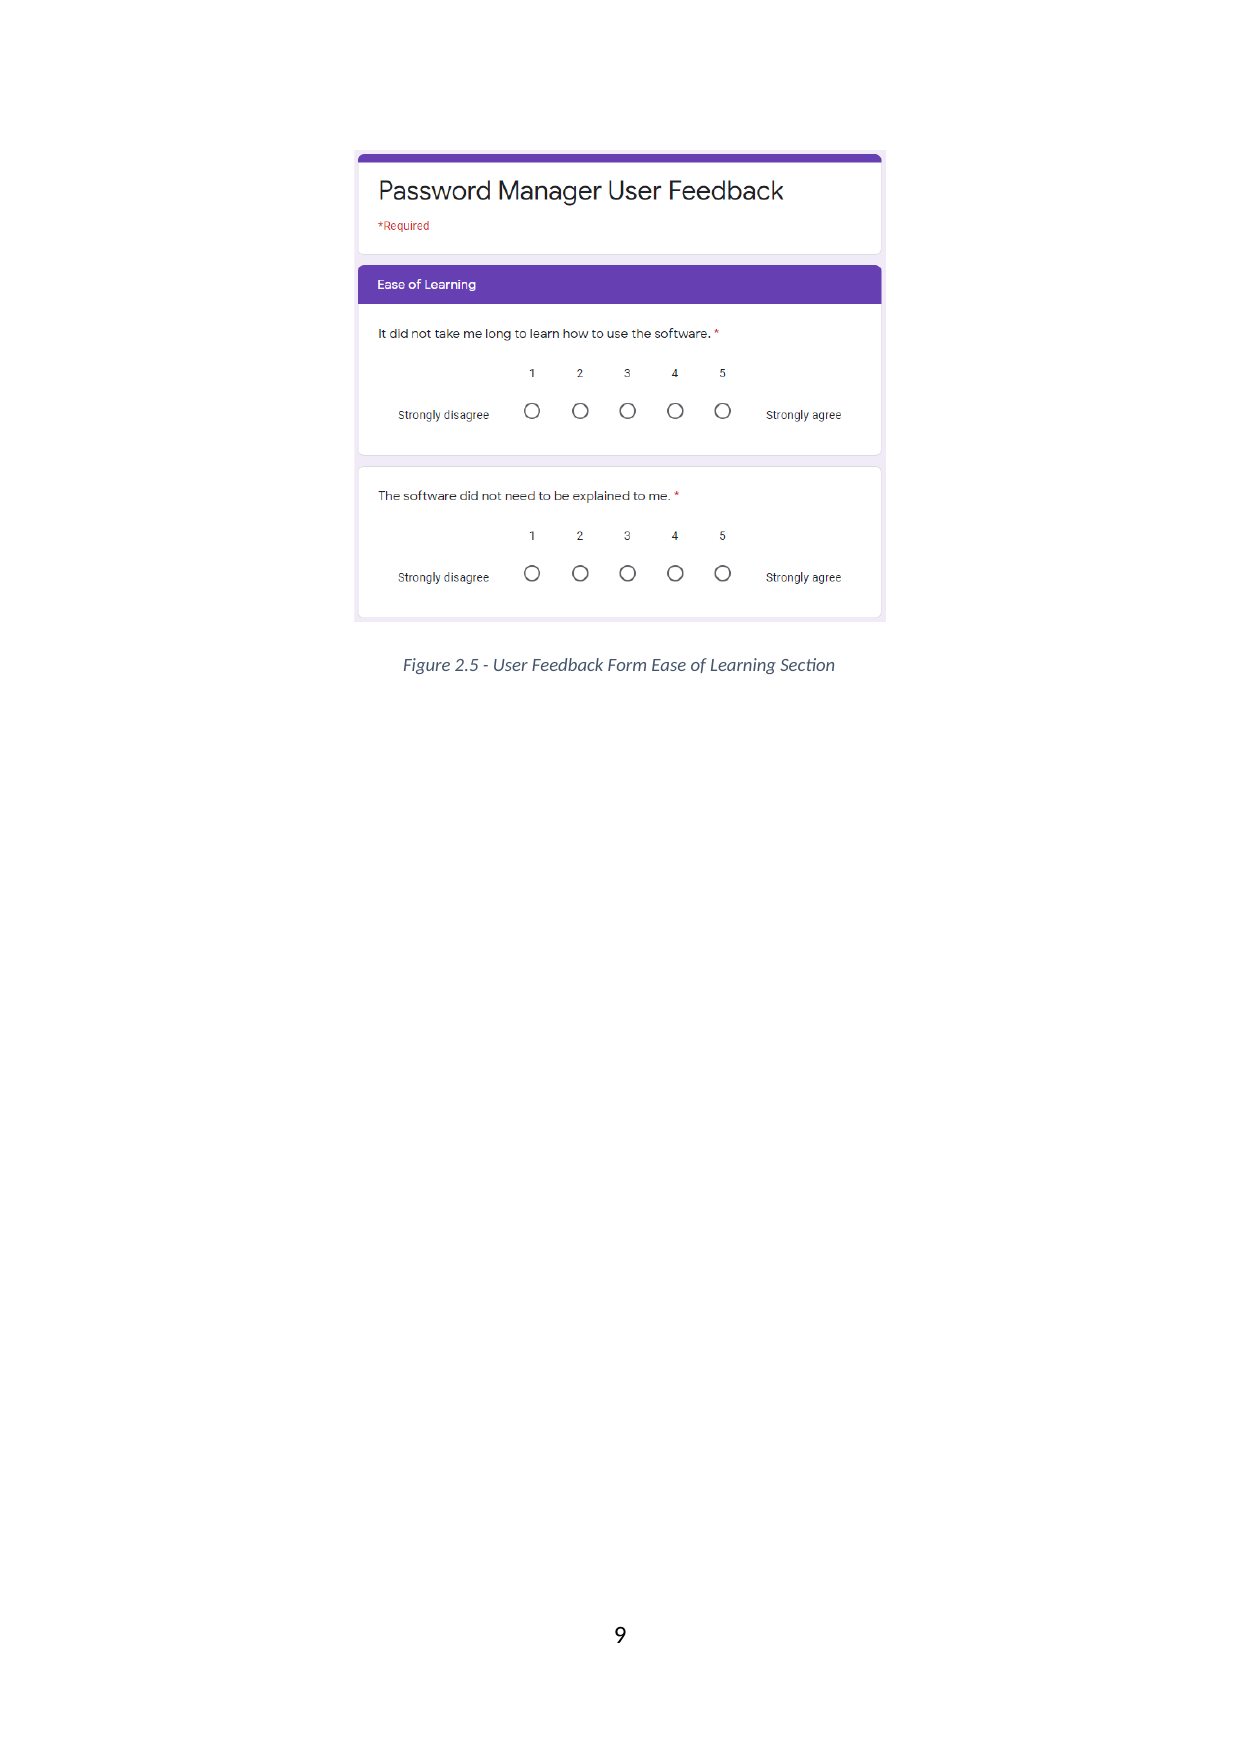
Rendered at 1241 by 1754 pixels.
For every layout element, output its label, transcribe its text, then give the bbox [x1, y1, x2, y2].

picture [354, 150, 886, 622]
